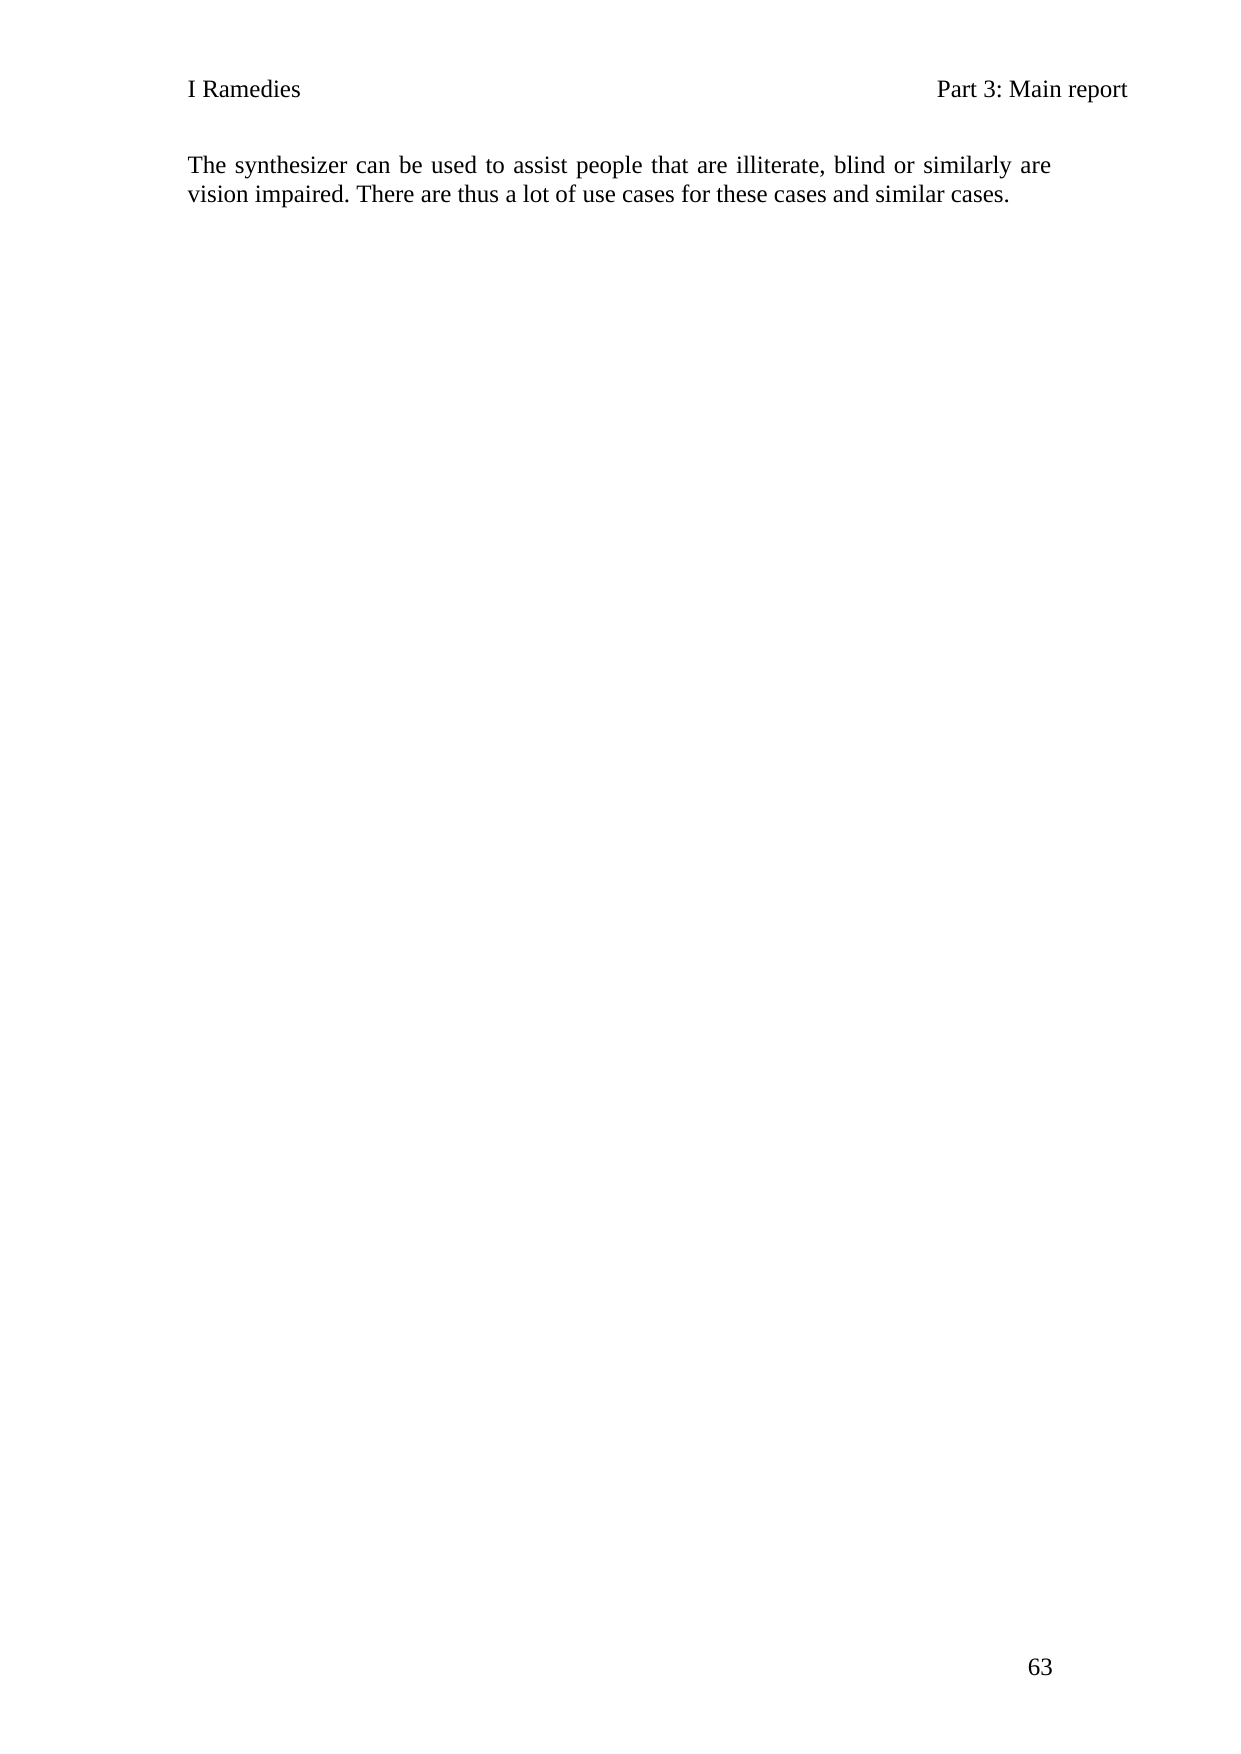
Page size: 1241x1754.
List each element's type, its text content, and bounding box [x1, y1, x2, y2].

text The synthesizer can be used to assist people that are illiterate, blind or similarly are vision impaired. There are thus a lot of use cases for these cases and similar cases. [187, 150, 1053, 207]
